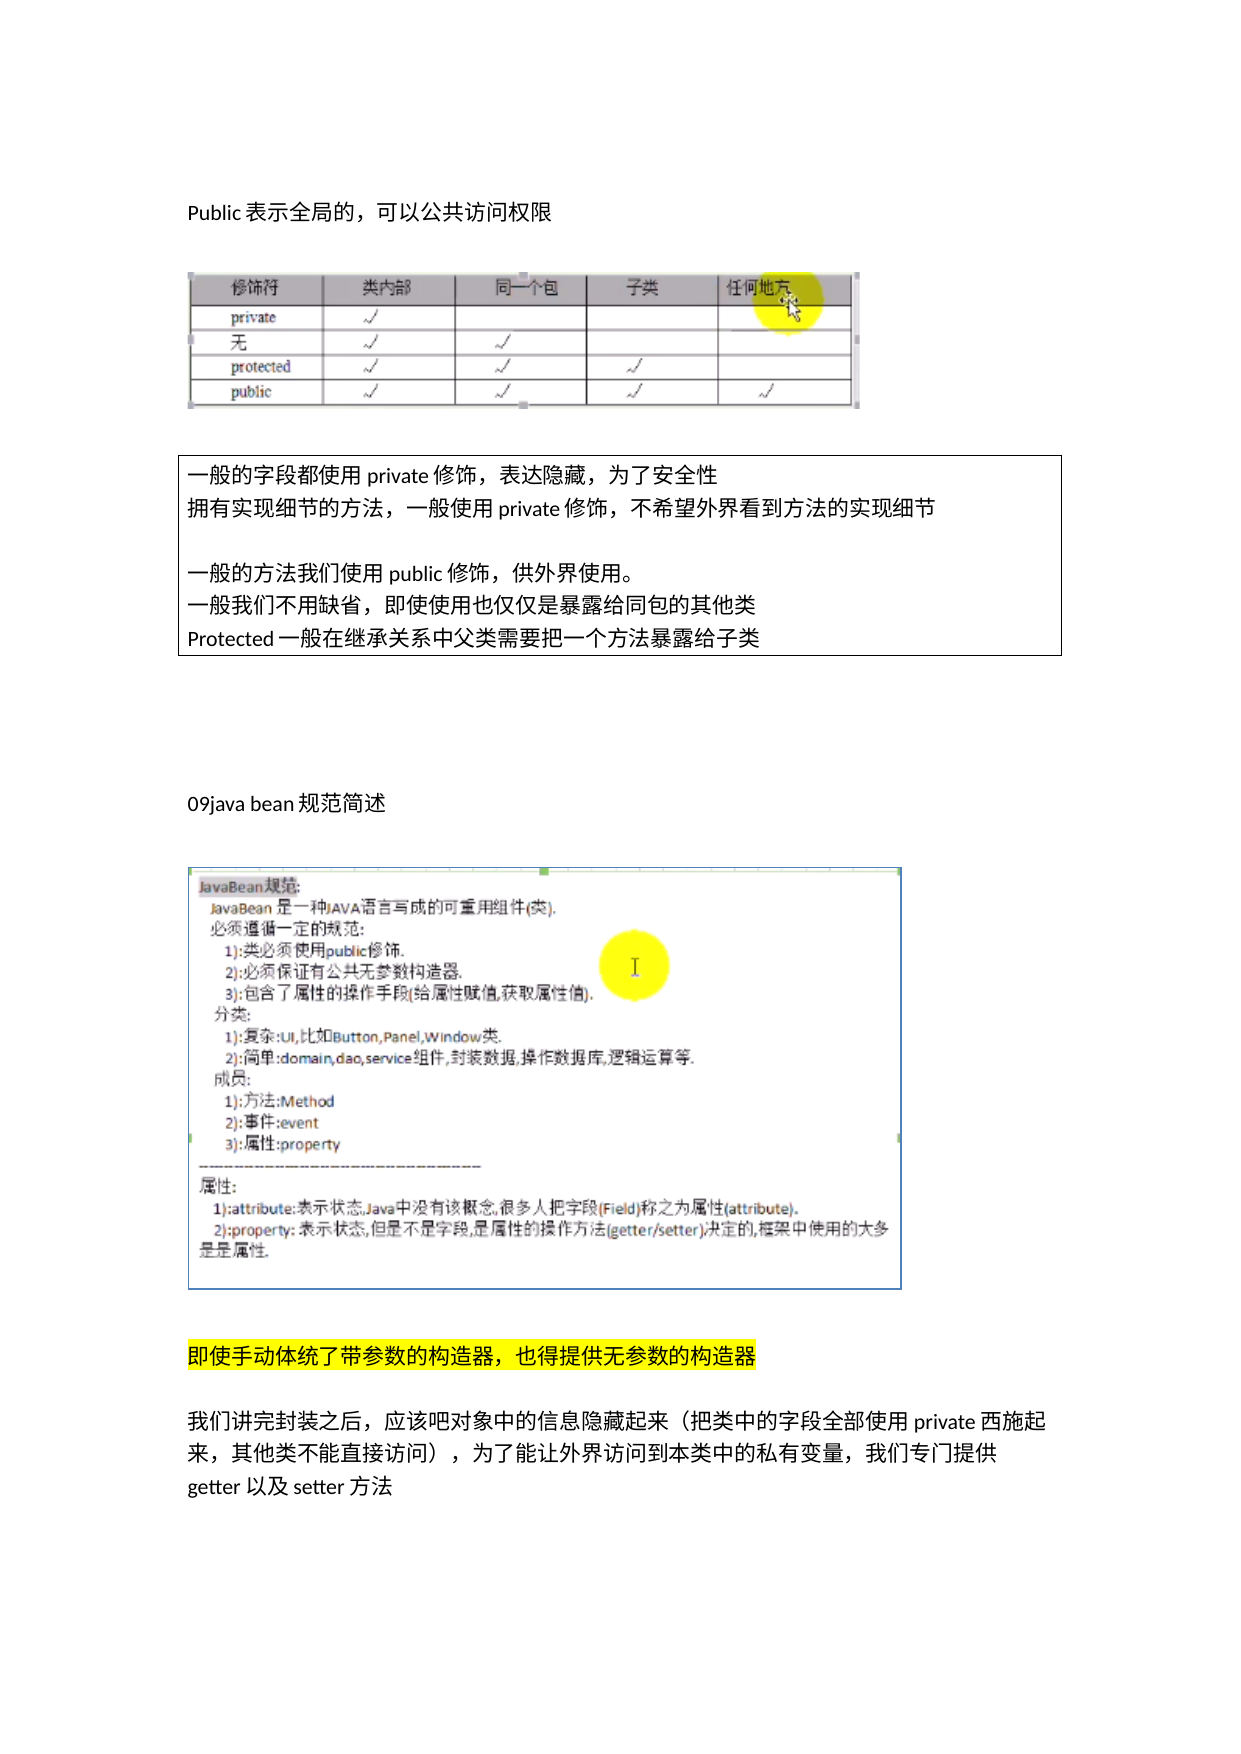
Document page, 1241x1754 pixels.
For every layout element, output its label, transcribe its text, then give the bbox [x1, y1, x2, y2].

text Public表示全局的，可以公共访问权限 [187, 194, 1053, 227]
text 一般的字段都使用private修饰，表达隐藏，为了安全性 [179, 456, 1061, 490]
text 一般我们不用缺省，即使使用也仅仅是暴露给同包的其他类 [187, 588, 1053, 617]
text 我们讲完封装之后，应该吧对象中的信息隐藏起来（把类中的字段全部使用private西施起来，其他类不能直接访问），为了能让外界访问到本类中的私有变量，我们专门提供getter以及setter方法 [187, 1403, 1053, 1501]
text 即使手动体统了带参数的构造器，也得提供无参数的构造器 [187, 1338, 1053, 1371]
text 拥有实现细节的方法，一般使用private修饰，不希望外界看到方法的实现细节 [187, 490, 1053, 523]
text Protected一般在继承关系中父类需要把一个方法暴露给子类 [179, 617, 1061, 655]
picture [187, 272, 860, 409]
picture [189, 868, 900, 1288]
text 09java bean规范简述 [187, 786, 1053, 818]
text 一般的方法我们使用public修饰，供外界使用。 [187, 555, 1053, 588]
